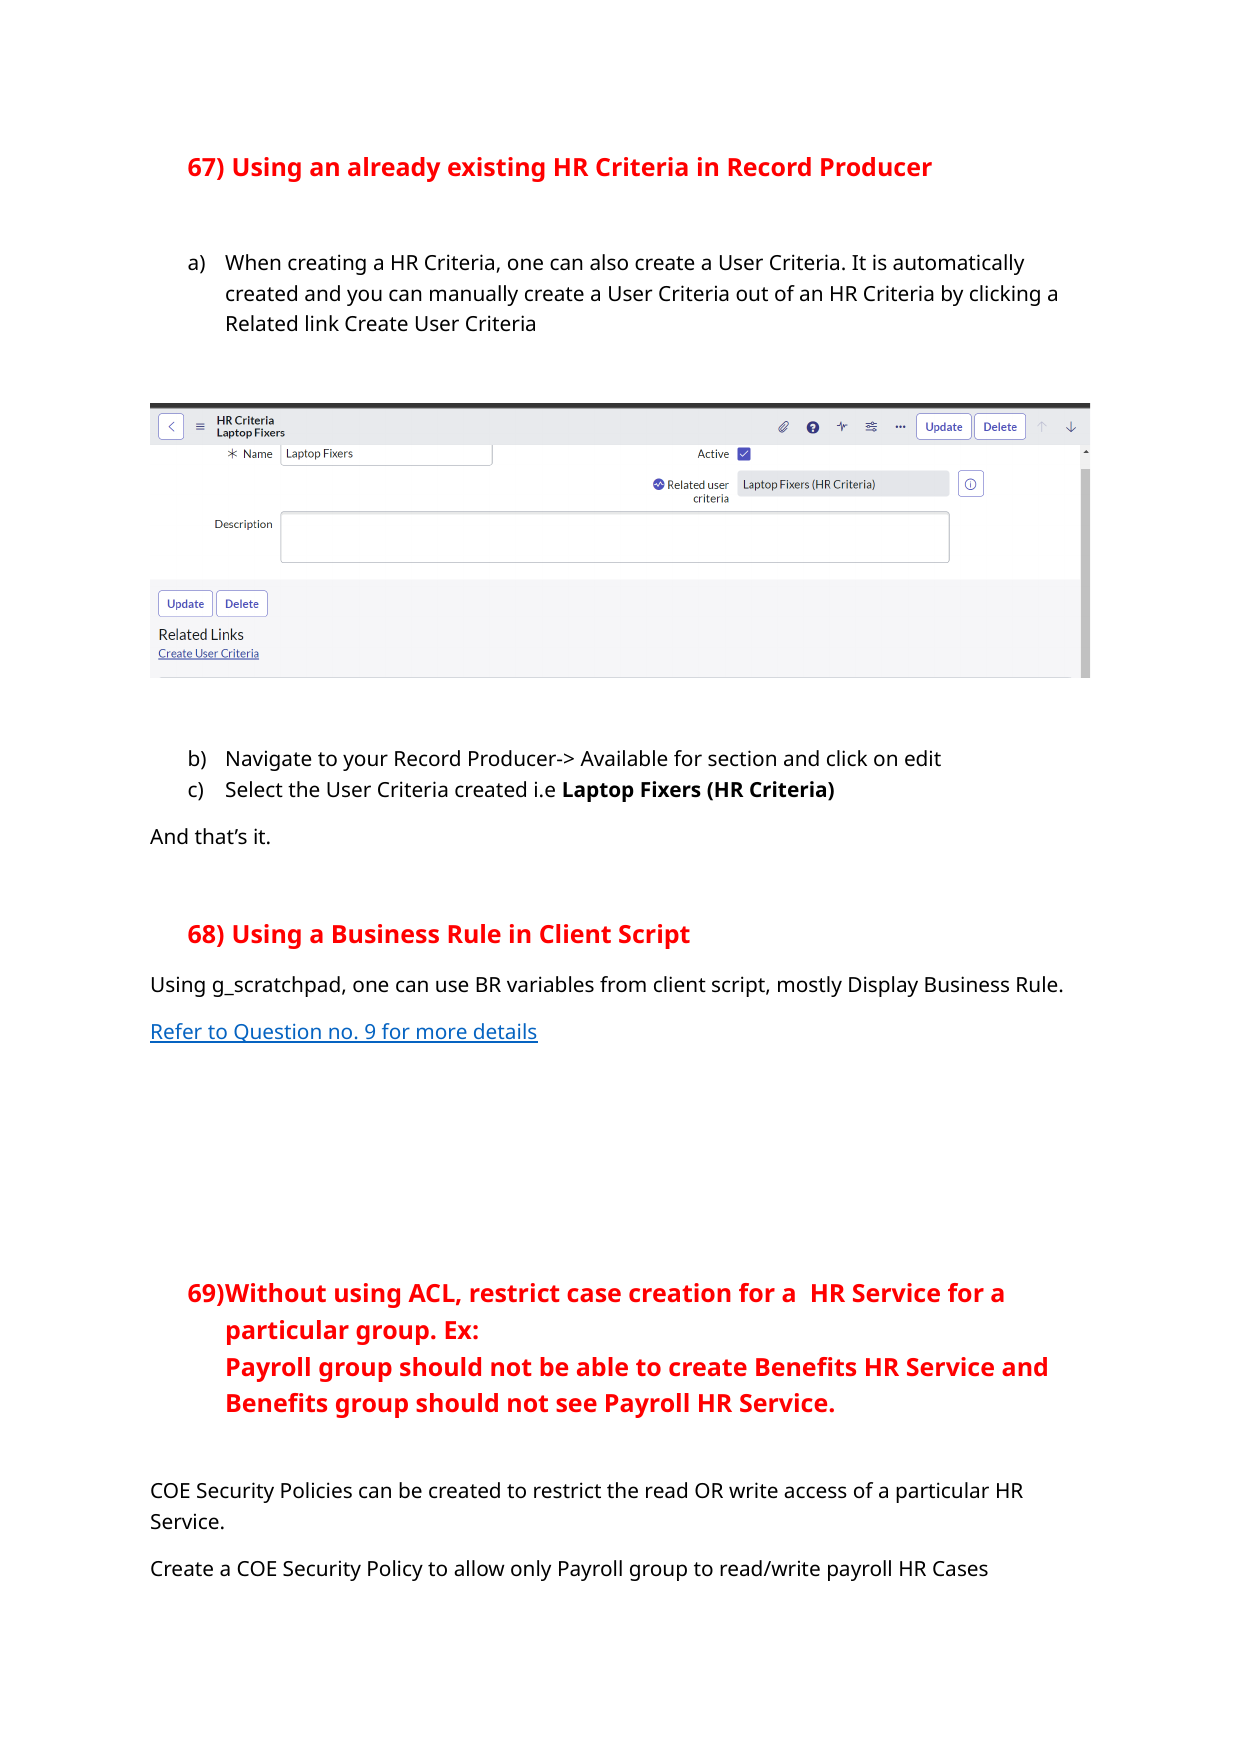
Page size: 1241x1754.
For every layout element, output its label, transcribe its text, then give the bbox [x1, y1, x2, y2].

text Create a COE Security Policy to allow only Payroll group to read/write payroll HR Cases [150, 1554, 1090, 1582]
list Select the User Criteria created i.e Laptop Fixers (HR Criteria) [187, 775, 1090, 803]
list Using an already existing HR Criteria in Record Producer [187, 150, 1090, 184]
text Using g_scratchpad, one can use BR variables from client script, mostly Display Business Rule. [150, 970, 1090, 998]
list Using a Business Rule in Client Script [187, 917, 1090, 951]
list When creating a HR Criteria, one can also create a User Criteria. It is automatically created and you can manually create a User Criteria out of an HR Criteria by clicking a Related link Create User Criteria [187, 248, 1090, 338]
text And that’s it. [150, 822, 1090, 850]
list Navigate to your Record Producer-> Available for section and click on edit [187, 744, 1090, 772]
text Refer to Question no. 9 for more details [150, 1017, 1090, 1046]
picture [150, 403, 1091, 678]
text COE Security Policies can be created to restrict the read OR write access of a particular HR Service. [150, 1476, 1090, 1535]
list Without using ACL, restrict case creation for a HR Service for a particular group. Ex: Payroll group should not be able to create Benefits HR Service and Benefits group should not see Payroll HR Service. [187, 1276, 1090, 1420]
